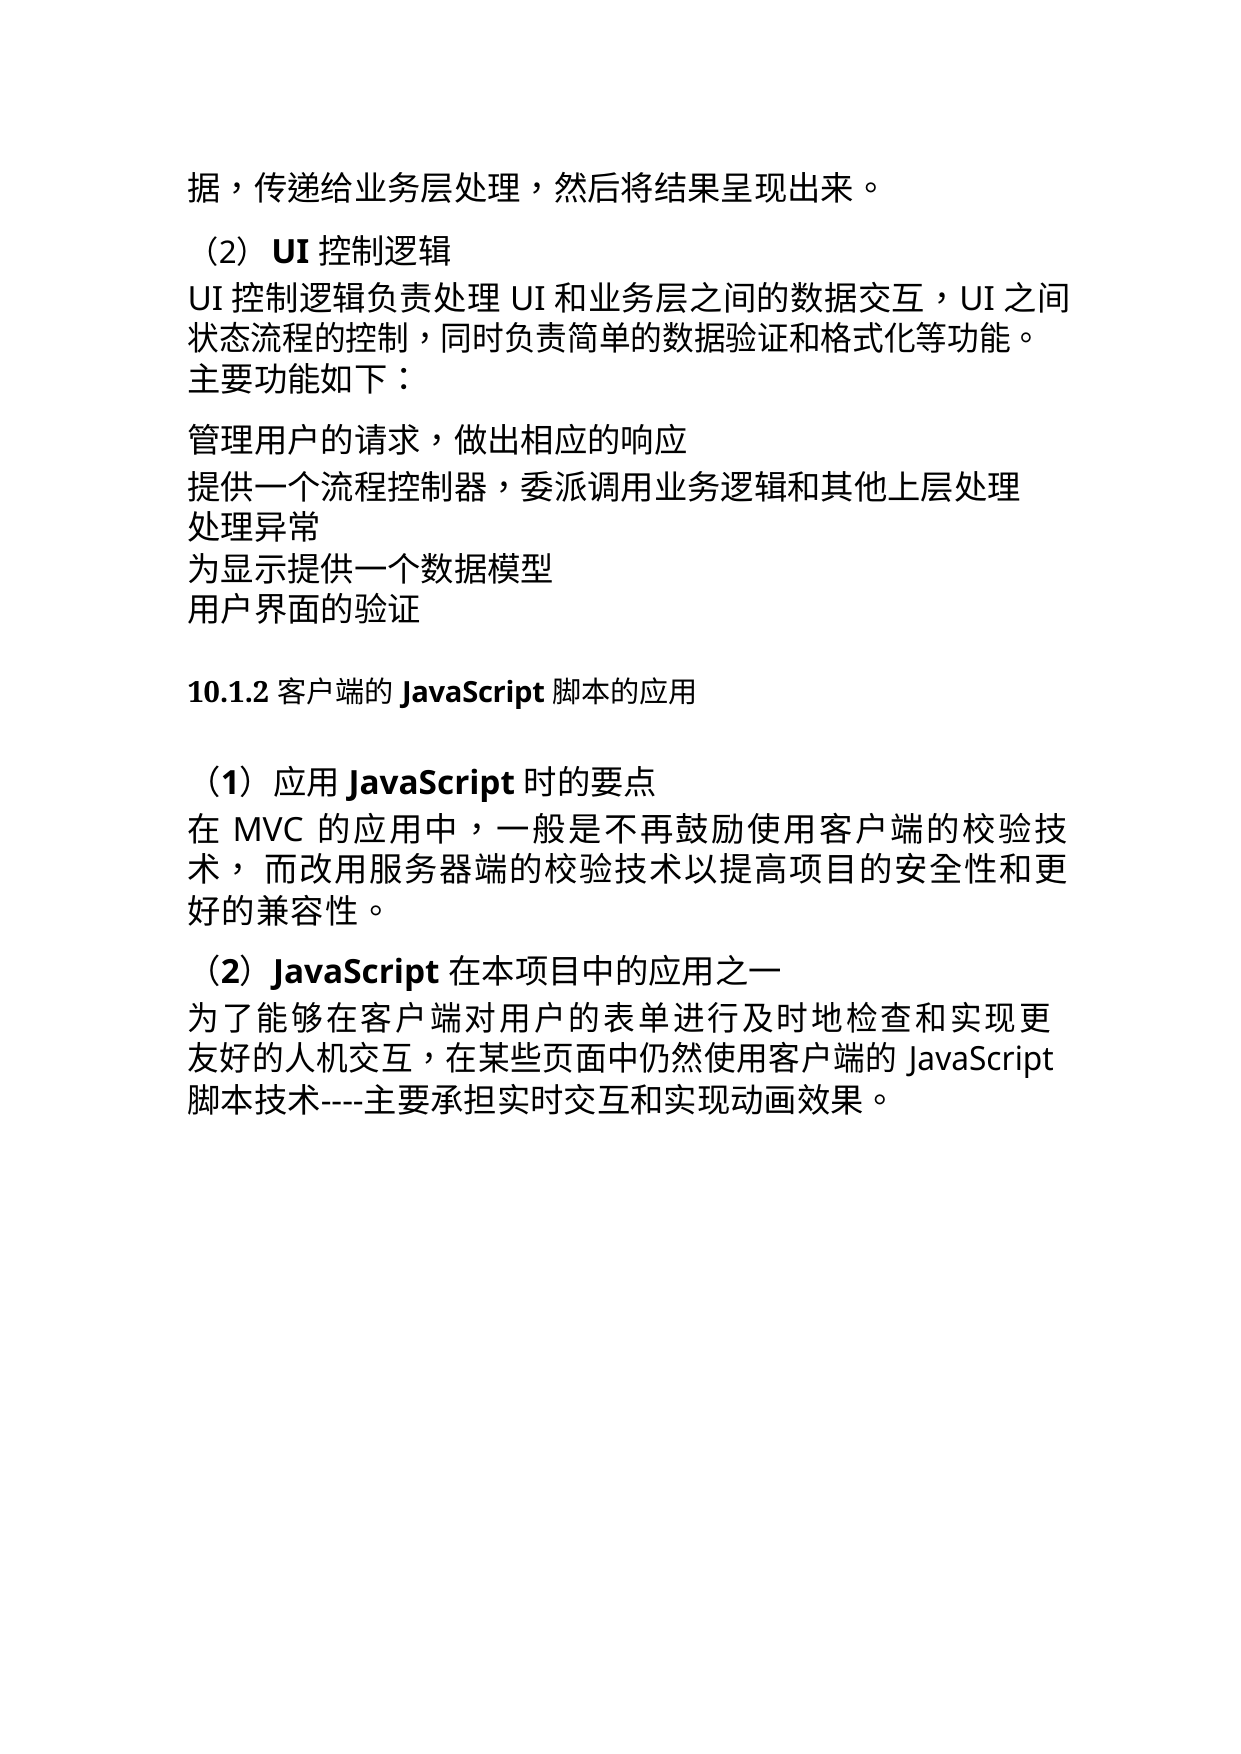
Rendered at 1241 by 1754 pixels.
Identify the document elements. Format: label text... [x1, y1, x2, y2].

text （2）JavaScript 在本项目中的应用之一 [187, 933, 1190, 997]
text 在 MVC 的应用中，一般是不再鼓励使用客户端的校验技术， 而改用服务器端的校验技术以提高项目的安全性和更好的兼容性。 [187, 809, 1069, 933]
text 为显示提供一个数据模型用户界面的验证 [187, 549, 554, 631]
list 客户端的 JavaScript 脚本的应用 [187, 671, 1190, 711]
text 提供一个流程控制器，委派调用业务逻辑和其他上层处理处理异常 [187, 466, 1021, 549]
text UI 控制逻辑负责处理 UI 和业务层之间的数据交互，UI 之间状态流程的控制，同时负责简单的数据验证和格式化等功能。 主要功能如下： [187, 277, 1086, 401]
text 管理用户的请求，做出相应的响应 [187, 401, 1190, 465]
text 为了能够在客户端对用户的表单进行及时地检查和实现更 友好的人机交互，在某些页面中仍然使用客户端的 JavaScript 脚本技术----主要承担实时交互和实现动画效果。 [187, 998, 1054, 1122]
list UI 控制逻辑 [187, 211, 1190, 276]
text 据，传递给业务层处理，然后将结果呈现出来。 [187, 156, 1190, 211]
text （1）应用 JavaScript 时的要点 [187, 740, 1190, 808]
